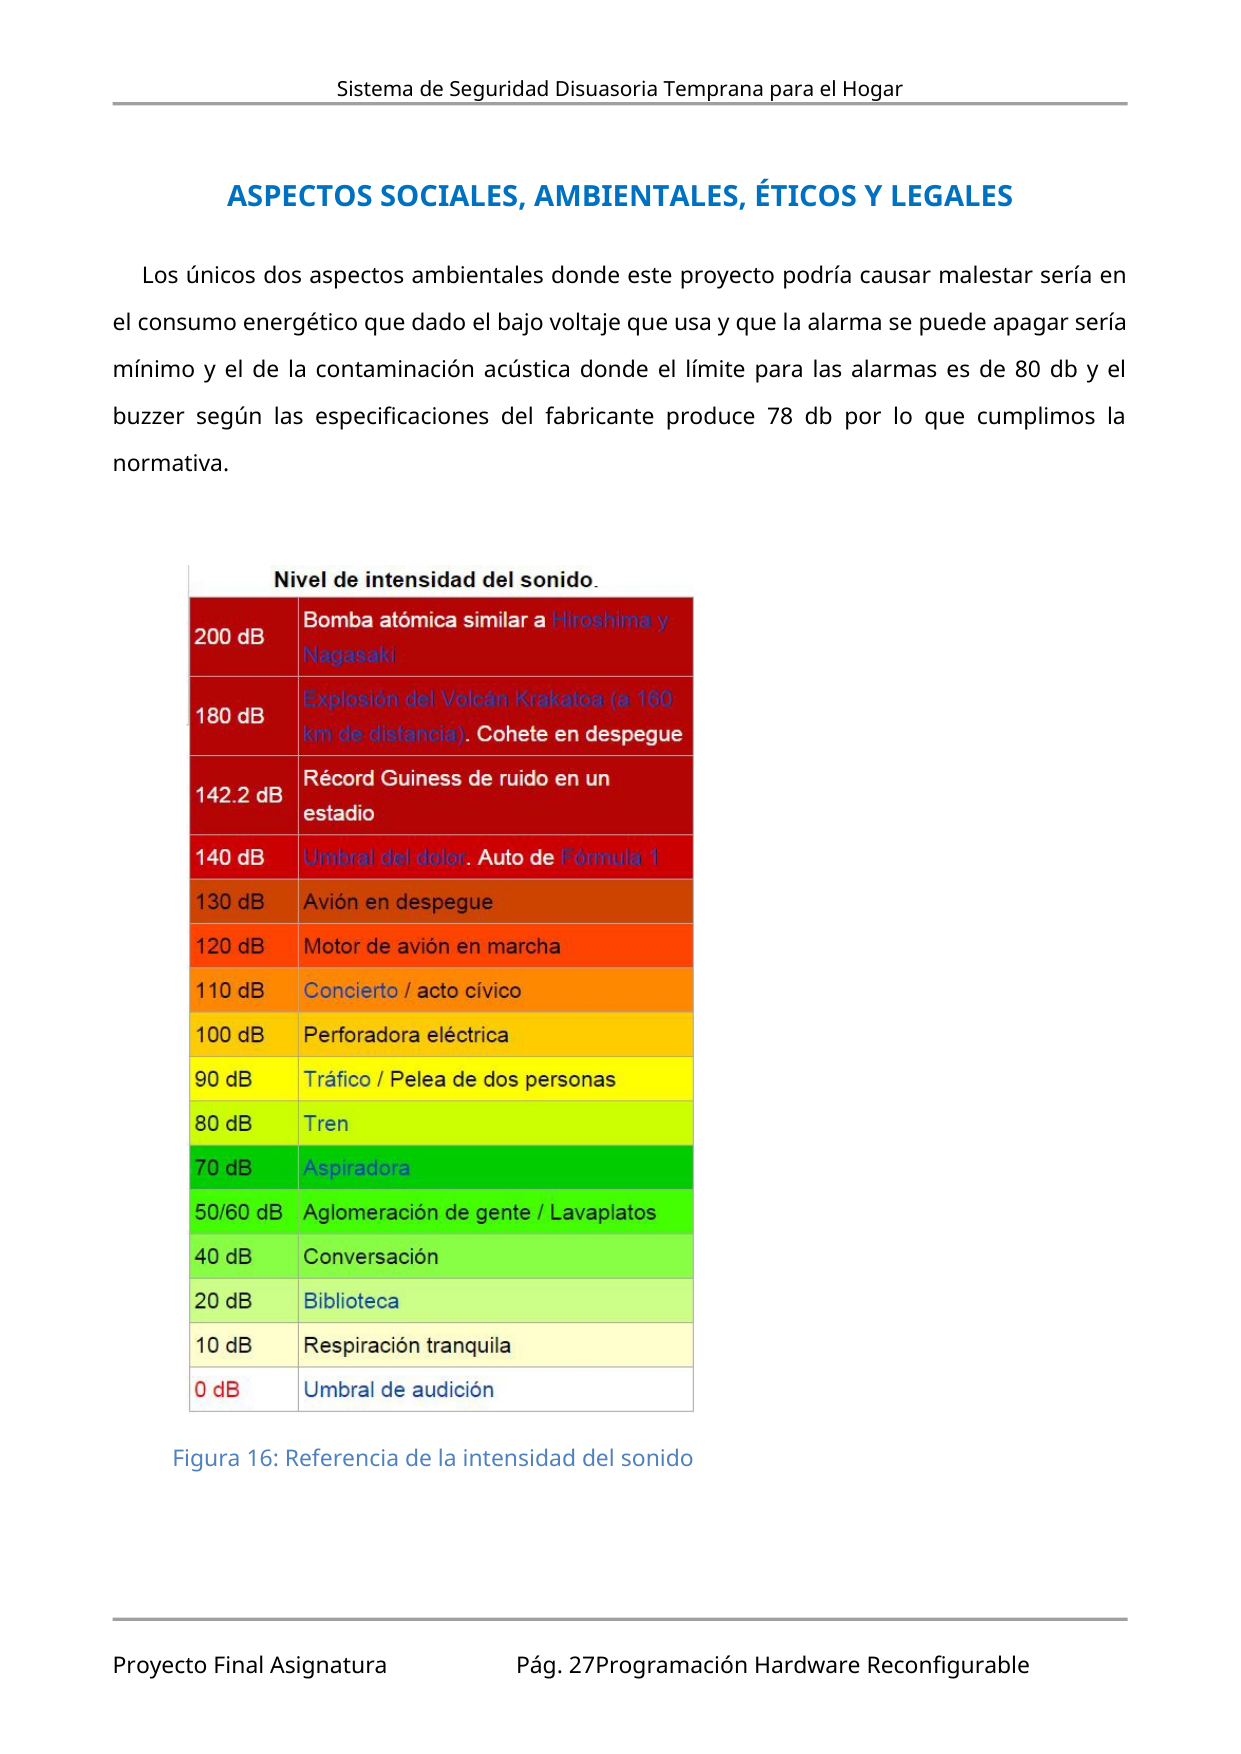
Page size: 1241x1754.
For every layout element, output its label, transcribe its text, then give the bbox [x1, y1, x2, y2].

picture [186, 565, 696, 1414]
subtitle ASPECTOS SOCIALES, AMBIENTALES, ÉTICOS Y LEGALES [112, 175, 1128, 215]
text Los únicos dos aspectos ambientales donde este proyecto podría causar malestar sería en el consumo energético que dado el bajo voltaje que usa y que la alarma se puede apagar sería mínimo y el de la contaminación acústica donde el límite para las alarmas es de 80 db y el buzzer según las especificaciones del fabricante produce 78 db por lo que cumplimos la normativa. [112, 259, 1128, 478]
text Figura 16: Referencia de la intensidad del sonido [112, 1442, 1128, 1473]
